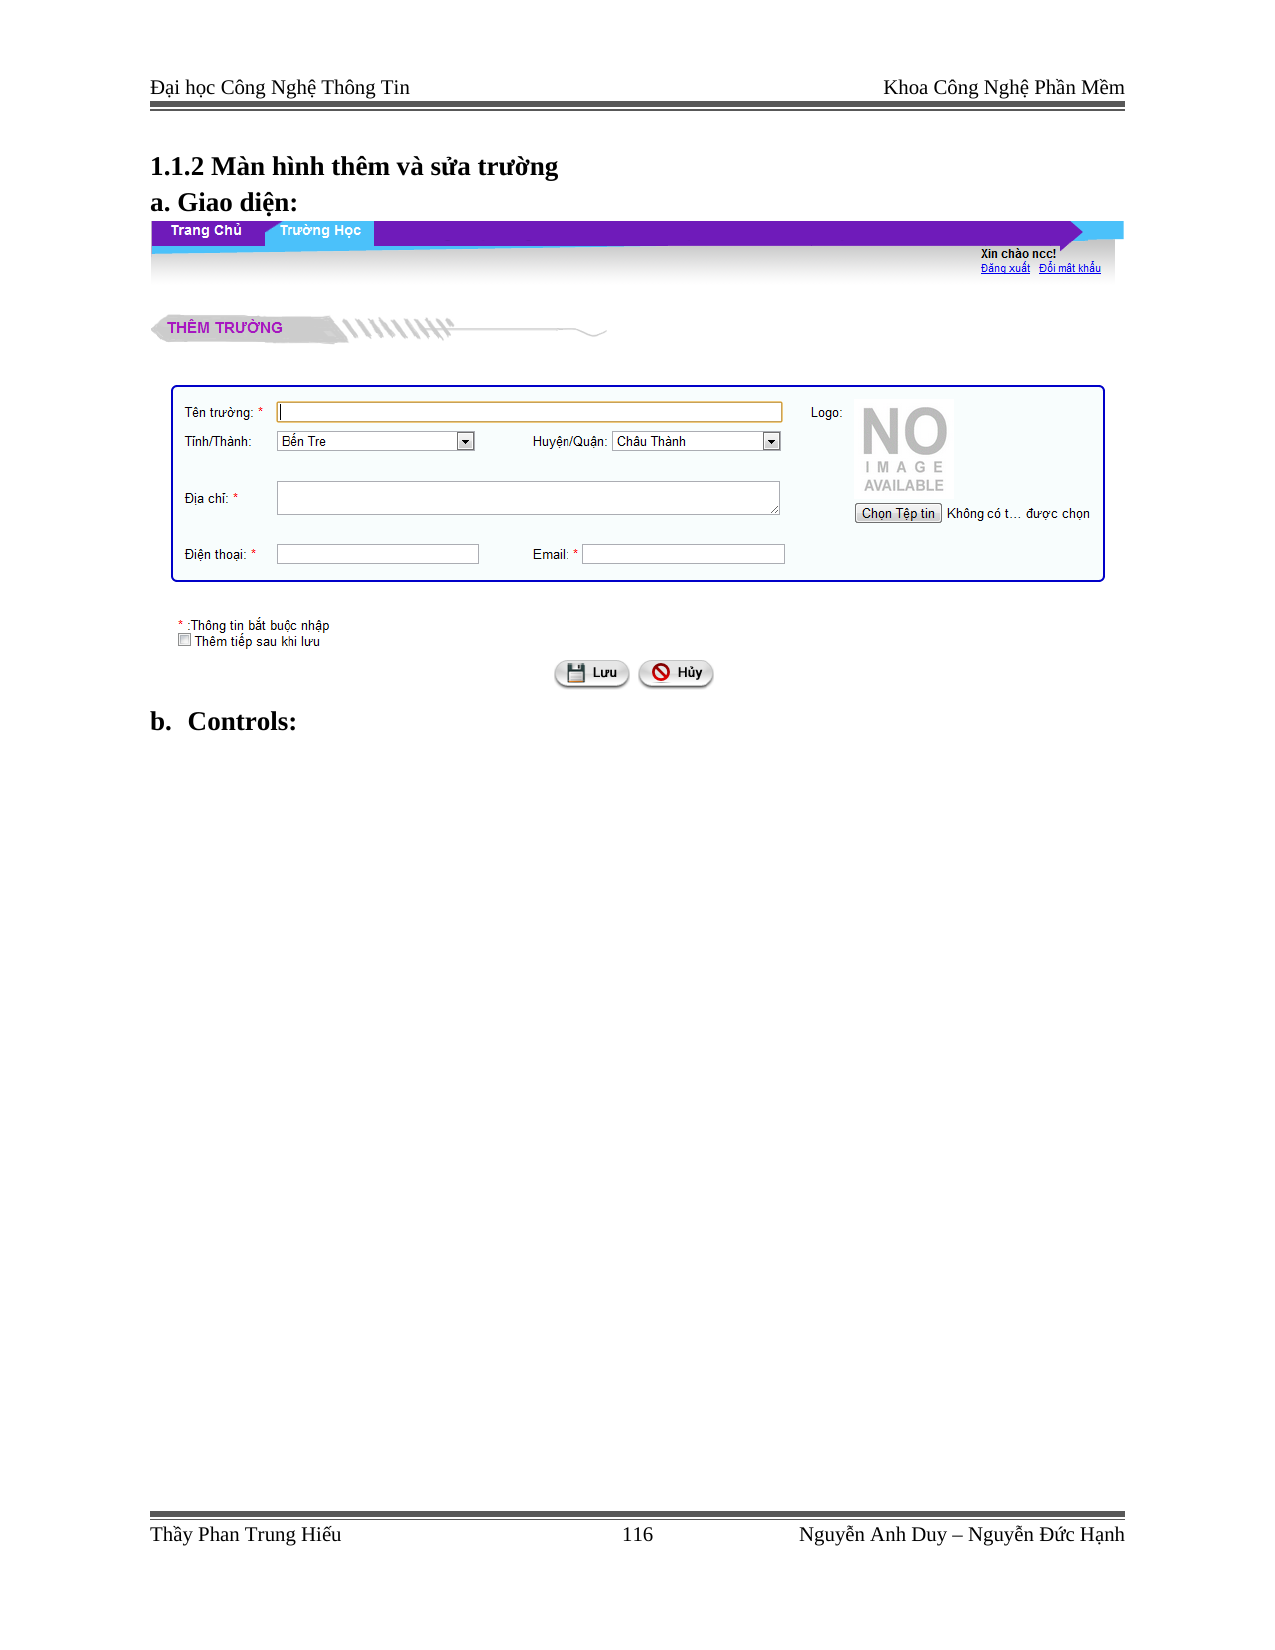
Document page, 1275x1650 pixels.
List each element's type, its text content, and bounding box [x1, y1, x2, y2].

picture [151, 221, 1124, 701]
list Controls: [150, 705, 1125, 736]
text a. Giao diện: [150, 186, 1125, 217]
text 1.1.2 Màn hình thêm và sửa trường [150, 150, 1125, 181]
